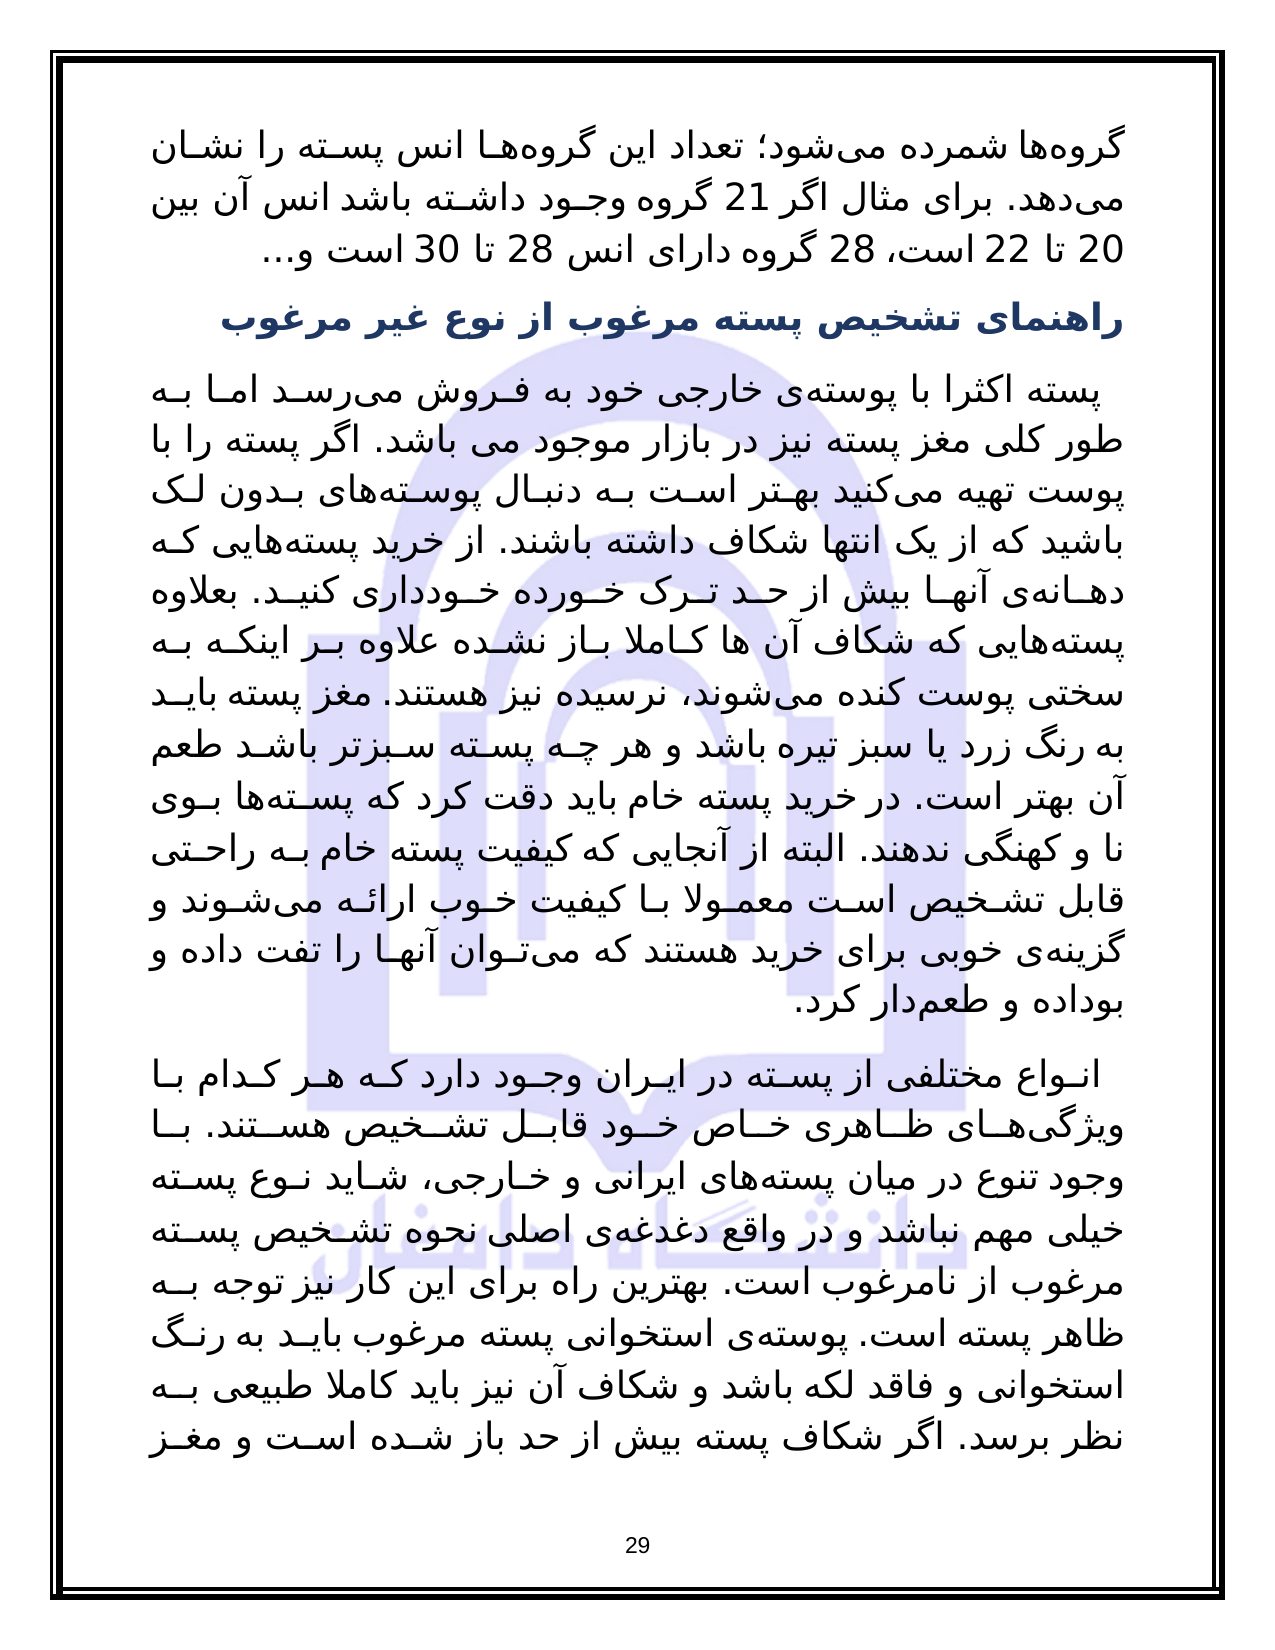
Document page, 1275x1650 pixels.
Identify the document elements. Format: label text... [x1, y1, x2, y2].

subtitle راهنمای تشخیص پسته مرغوب از نوع غیر مرغوب [150, 296, 1125, 339]
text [150, 1053, 1125, 1458]
text پسته اکثرا با پوسته‌ی خارجی خود به فروش می‌رسد اما به طور کلی مغز پسته نیز در بازار موجود می باشد. اگر پسته را با پوست تهیه می‌کنید بهتر است به دنبال پوسته‌های بدون لک باشید که از یک انتها شکاف داشته باشند. از خرید پسته‌هایی که دهانه‌ی آنها بیش از حد ترک خورده خودداری کنید. بعلاوه پسته‌هایی که شکاف آن ها کاملا باز نشده علاوه بر اینکه به سختی پوست کنده می‌شوند، نرسیده نیز هستند. مغز پسته باید به رنگ زرد یا سبز تیره باشد و هر چه پسته‌ سبزتر باشد طعم آن بهتر است. در خرید پسته خام باید دقت کرد که پسته‌ها بوی نا و کهنگی ندهند. البته از آنجایی که کیفیت پسته خام به راحتی قابل تشخیص است معمولا با کیفیت خوب ارائه می‌شوند و گزینه‌ی خوبی برای خرید هستند که می‌توان آنها را تفت داده و بوداده و طعم‌دار کرد. [150, 368, 1125, 1022]
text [150, 122, 1125, 272]
